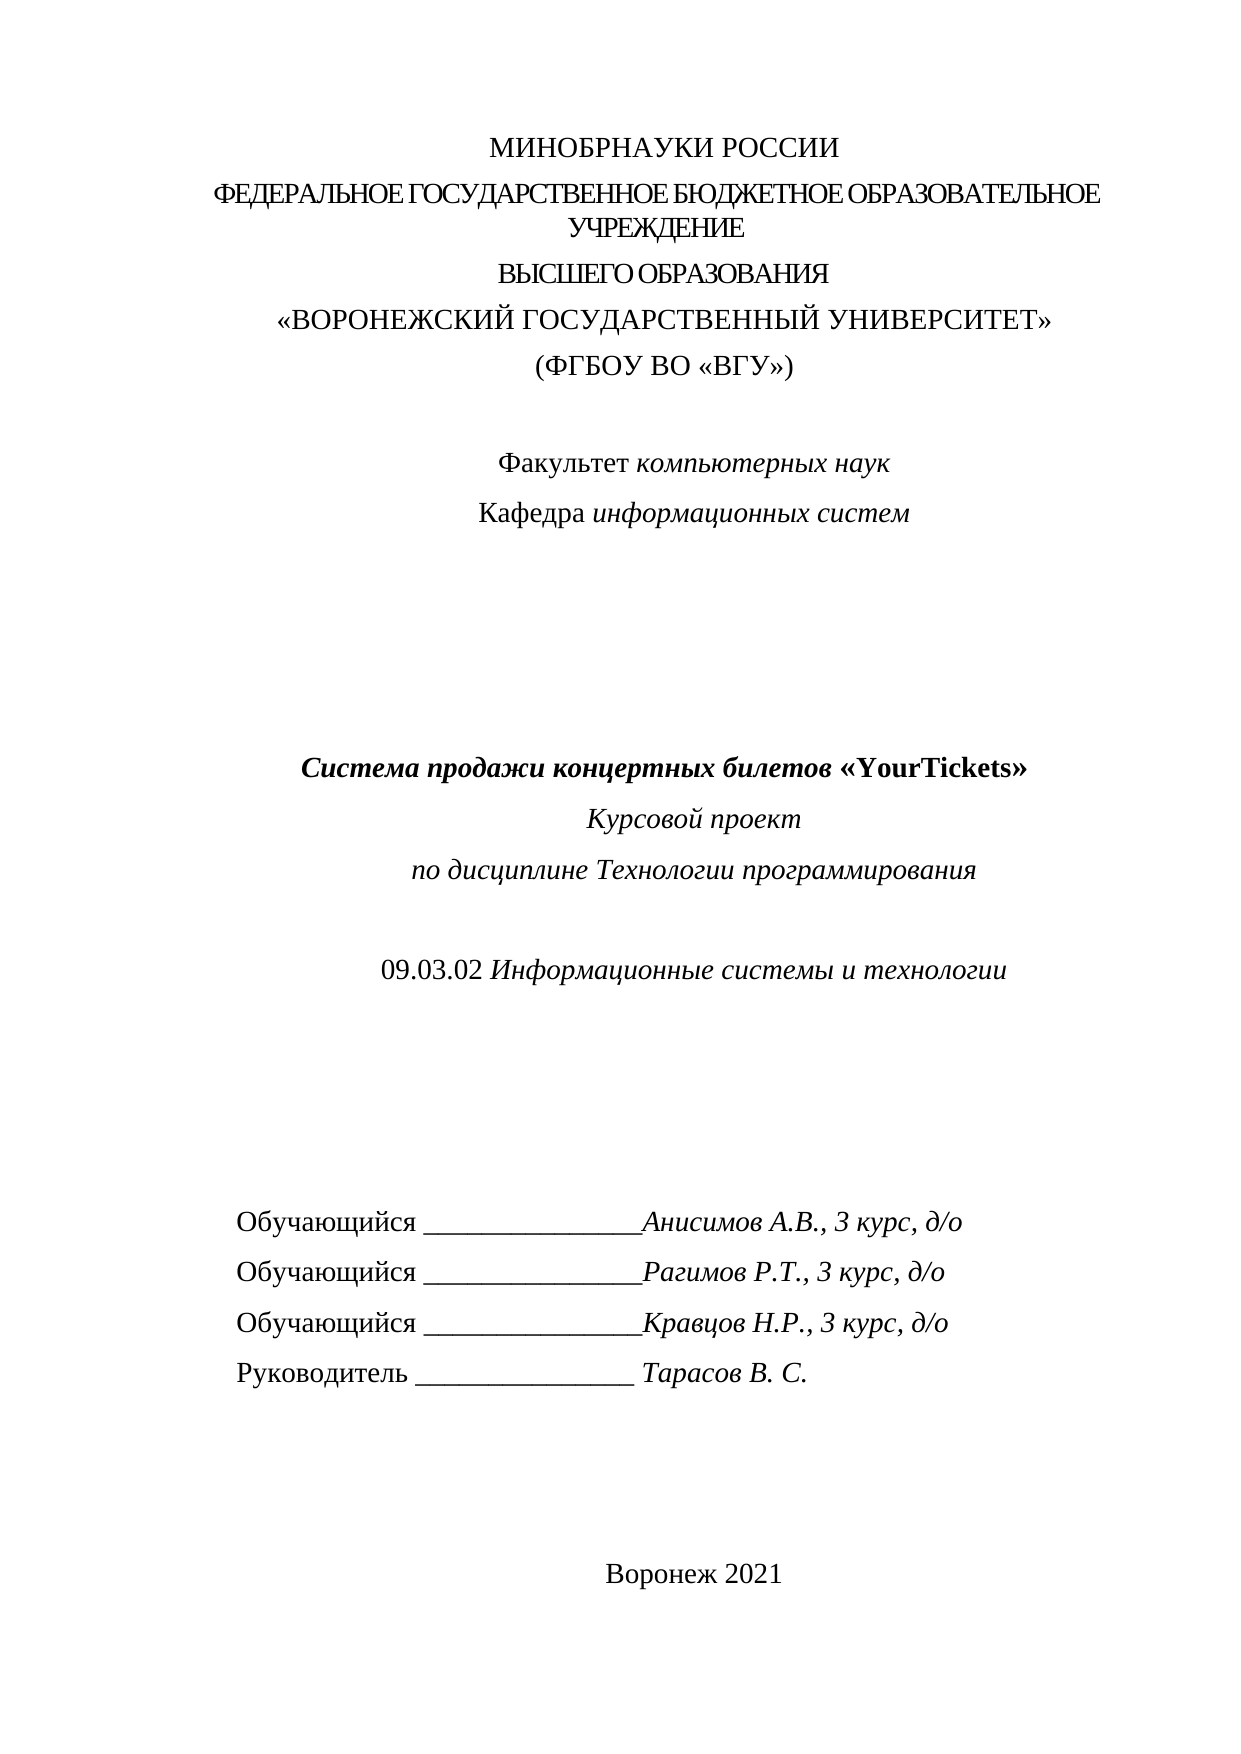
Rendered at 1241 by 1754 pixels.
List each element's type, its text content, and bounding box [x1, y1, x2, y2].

text Кафедра информационных систем [177, 495, 1152, 528]
text Воронеж 2021 [177, 1556, 1152, 1590]
text ВЫСШЕГО ОБРАЗОВАНИЯ [177, 256, 1152, 290]
text Обучающийся _______________Кравцов Н.Р., 3 курс, д/о [177, 1305, 1152, 1338]
text Обучающийся _______________Рагимов Р.Т., 3 курс, д/о [177, 1254, 1152, 1288]
text по дисциплине Технологии программирования [177, 852, 1152, 885]
text Курсовой проект [177, 802, 1152, 835]
text Обучающийся _______________Анисимов А.В., 3 курс, д/о [177, 1204, 1152, 1238]
text (ФГБОУ ВО «ВГУ») [177, 348, 1152, 382]
text Руководитель _______________ Тарасов В. С. [177, 1355, 1152, 1388]
text Система продажи концертных билетов «YourTickets» [177, 747, 1152, 785]
text ФЕДЕРАЛЬНОЕ ГОСУДАРСТВЕННОЕ БЮДЖЕТНОЕ ОБРАЗОВАТЕЛЬНОЕ УЧРЕЖДЕНИЕ [133, 177, 1181, 244]
text Факультет компьютерных наук [177, 445, 1152, 478]
text 09.03.02 Информационные системы и технологии [177, 952, 1152, 986]
text МИНОБРНАУКИ РОССИИ [177, 131, 1152, 164]
text «ВОРОНЕЖСКИЙ ГОСУДАРСТВЕННЫЙ УНИВЕРСИТЕТ» [177, 302, 1152, 336]
